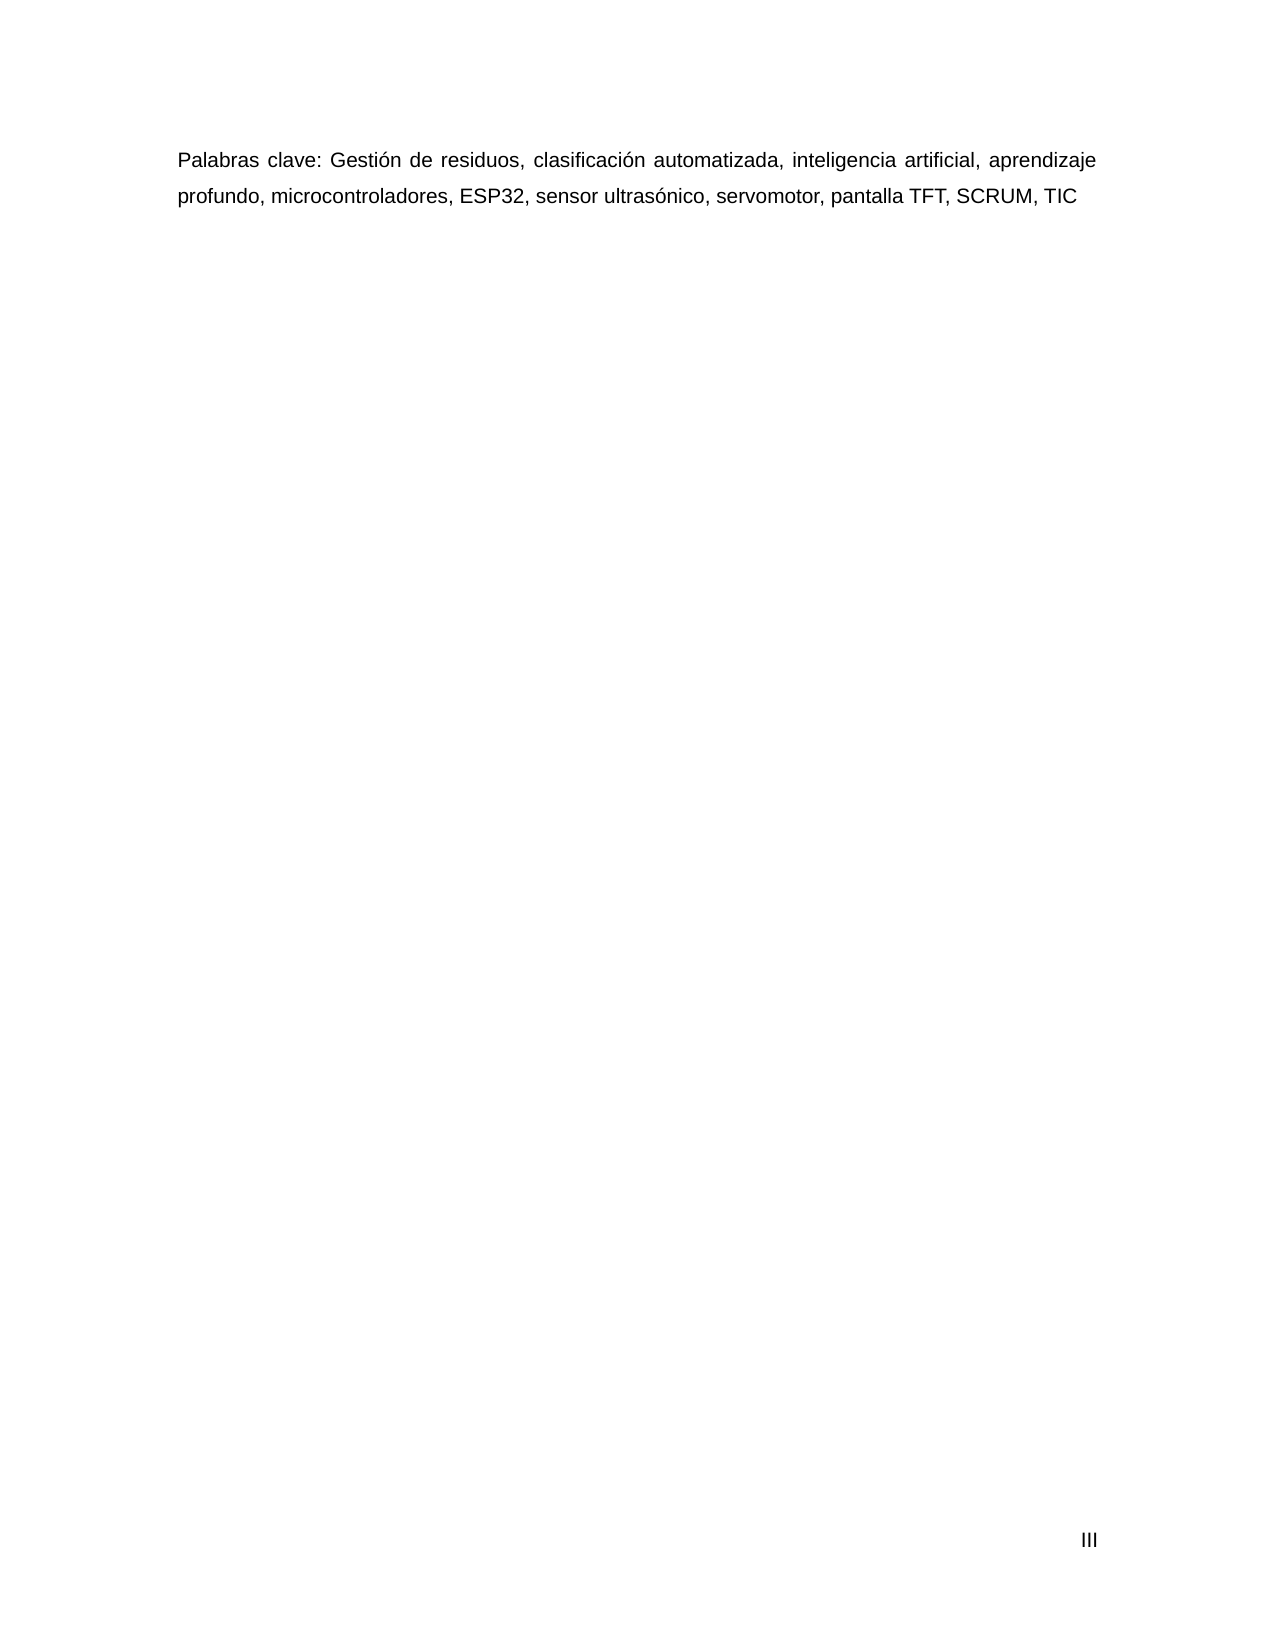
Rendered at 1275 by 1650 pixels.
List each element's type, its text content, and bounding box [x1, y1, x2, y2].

text Palabras clave: Gestión de residuos, clasificación automatizada, inteligencia artificial, aprendizaje profundo, microcontroladores, ESP32, sensor ultrasónico, servomotor, pantalla TFT, SCRUM, TIC [177, 148, 1098, 207]
